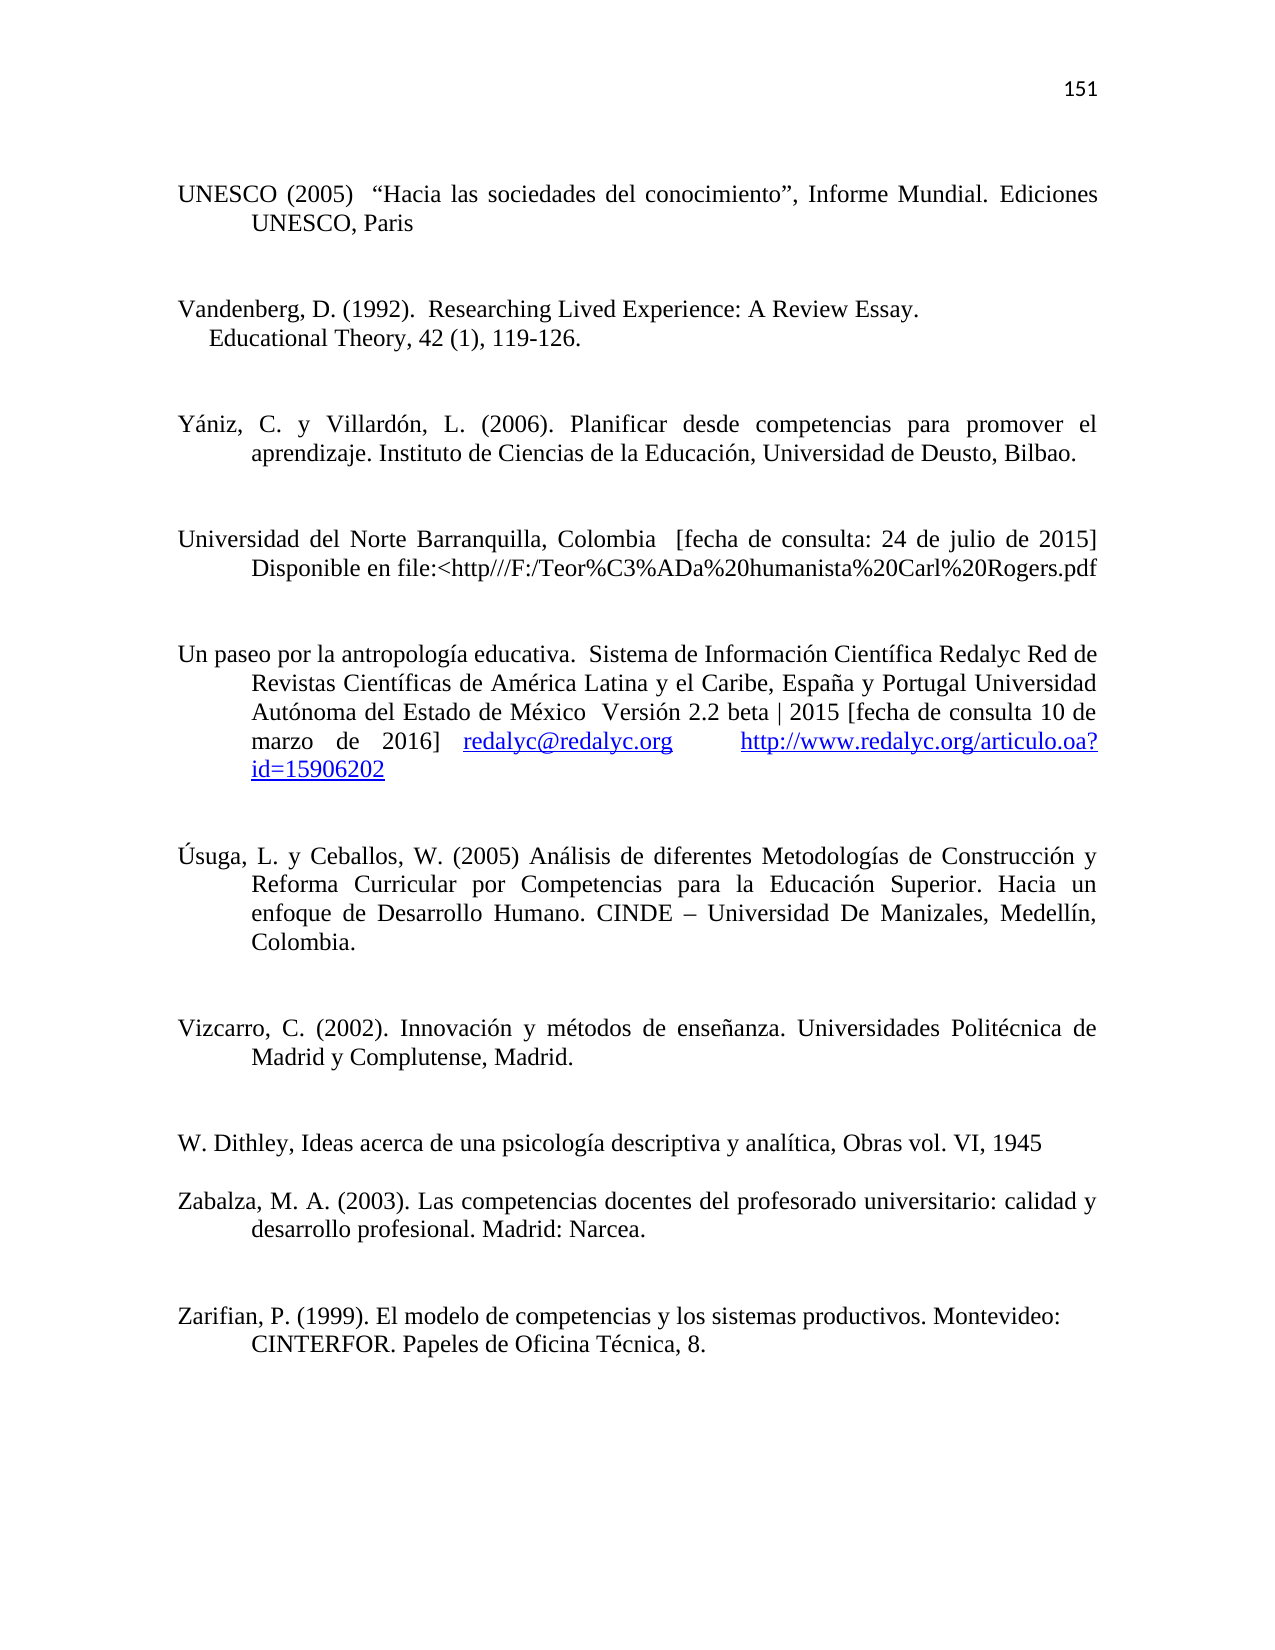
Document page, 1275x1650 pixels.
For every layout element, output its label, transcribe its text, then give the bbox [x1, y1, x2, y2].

text Educational Theory, 42 (1), 119-126. [177, 323, 1098, 352]
text Vandenberg, D. (1992). Researching Lived Experience: A Review Essay. [177, 294, 1098, 323]
text Universidad del Norte Barranquilla, Colombia [fecha de consulta: 24 de julio de 2015] Disponible en file:<http///F:/Teor%C3%ADa%20humanista%20Carl%20Rogers.pdf [177, 524, 1098, 582]
text Zarifian, P. (1999). El modelo de competencias y los sistemas productivos. Montevideo: CINTERFOR. Papeles de Oficina Técnica, 8. [177, 1301, 1098, 1358]
text Yániz, C. y Villardón, L. (2006). Planificar desde competencias para promover el aprendizaje. Instituto de Ciencias de la Educación, Universidad de Deusto, Bilbao. [177, 409, 1098, 467]
text UNESCO (2005) “Hacia las sociedades del conocimiento”, Informe Mundial. Ediciones UNESCO, Paris [177, 179, 1098, 237]
text Zabalza, M. A. (2003). Las competencias docentes del profesorado universitario: calidad y desarrollo profesional. Madrid: Narcea. [177, 1186, 1098, 1243]
text Vizcarro, C. (2002). Innovación y métodos de enseñanza. Universidades Politécnica de Madrid y Complutense, Madrid. [177, 1013, 1098, 1071]
text Úsuga, L. y Ceballos, W. (2005) Análisis de diferentes Metodologías de Construcción y Reforma Curricular por Competencias para la Educación Superior. Hacia un enfoque de Desarrollo Humano. CINDE – Universidad De Manizales, Medellín, Colombia. [177, 841, 1098, 956]
text Un paseo por la antropología educativa. Sistema de Información Científica Redalyc Red de Revistas Científicas de América Latina y el Caribe, España y Portugal Universidad Autónoma del Estado de México Versión 2.2 beta | 2015 [fecha de consulta 10 de marzo de 2016] redalyc@redalyc.org http://www.redalyc.org/articulo.oa?id=15906202 [177, 639, 1098, 783]
text W. Dithley, Ideas acerca de una psicología descriptiva y analítica, Obras vol. VI, 1945 [177, 1128, 1098, 1157]
